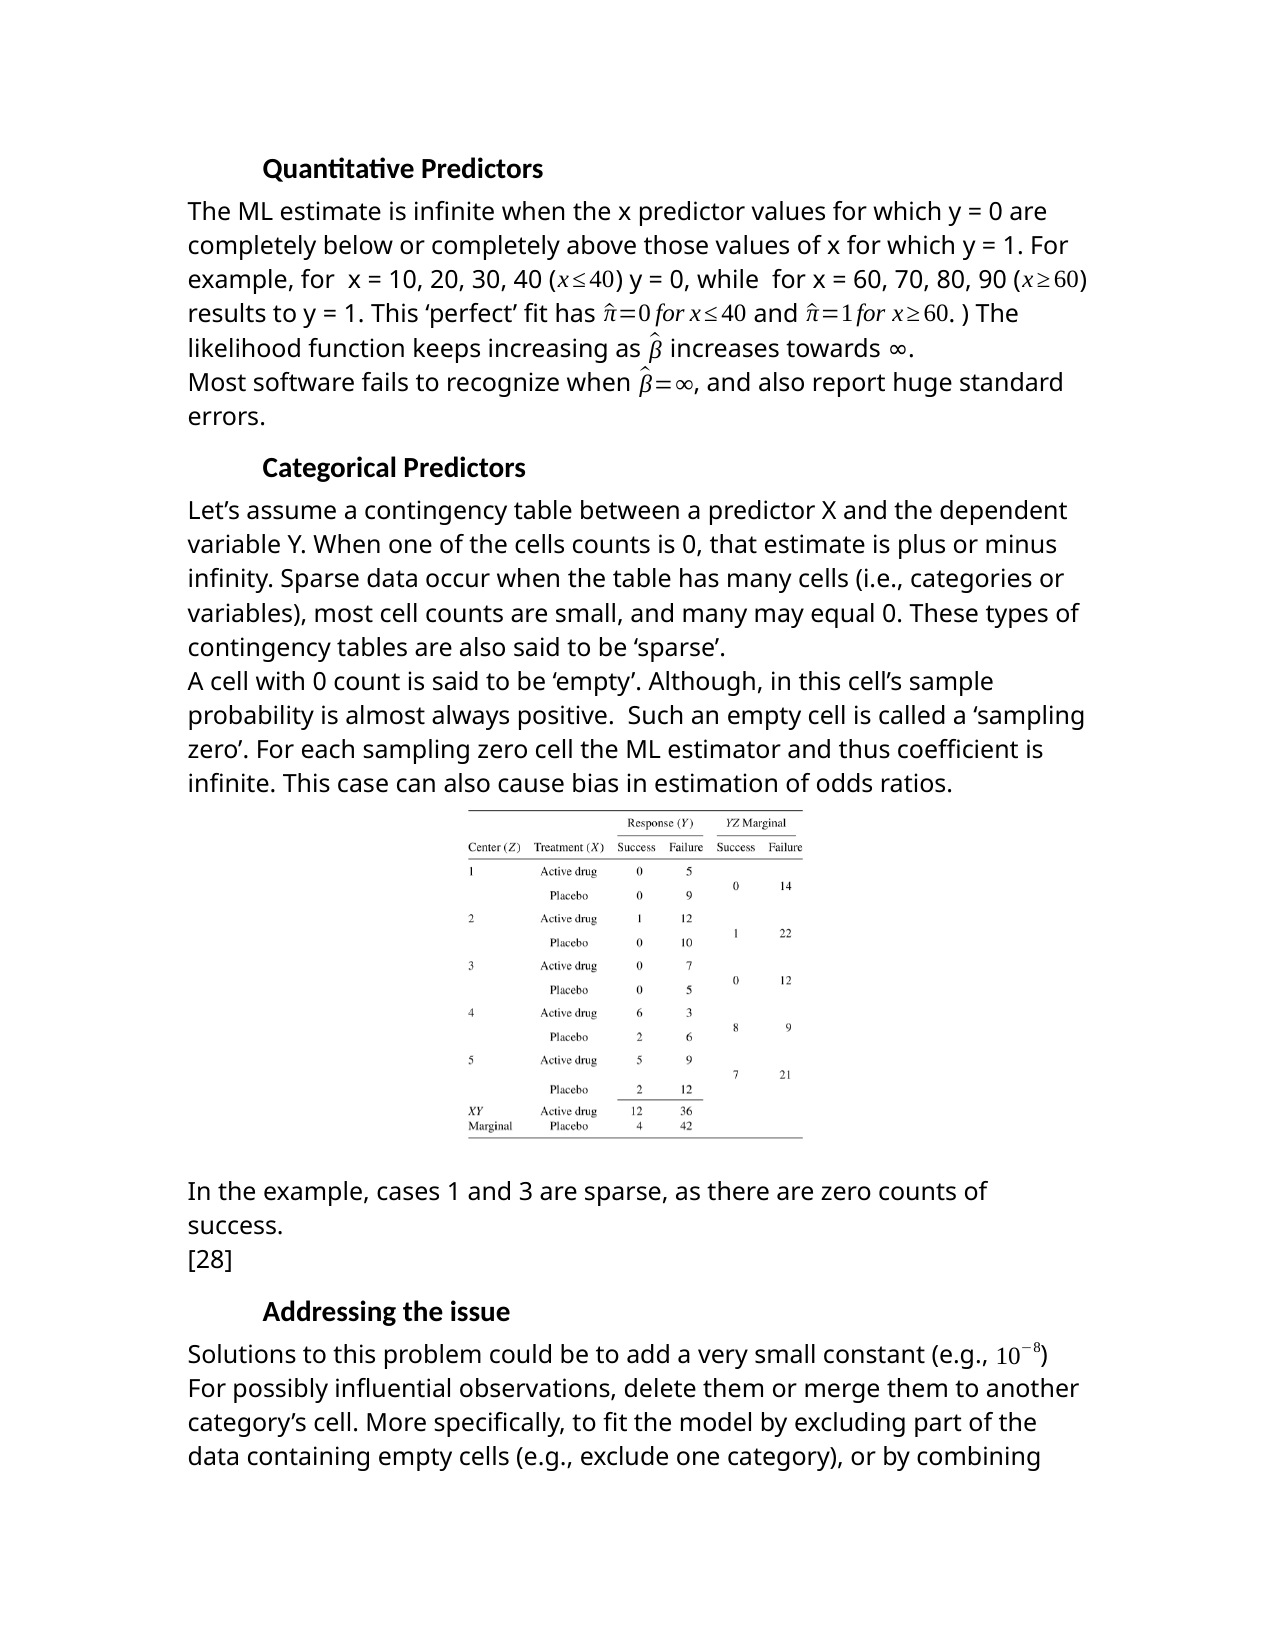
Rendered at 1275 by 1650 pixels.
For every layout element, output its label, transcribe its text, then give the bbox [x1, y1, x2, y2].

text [187, 1371, 1087, 1473]
subtitle Categorical Predictors [262, 449, 1087, 485]
picture [464, 807, 806, 1140]
text In the example, cases 1 and 3 are sparse, as there are zero counts of success. [187, 1174, 1087, 1242]
text A cell with 0 count is said to be ‘empty’. Although, in this cell’s sample probability is almost always positive. Such an empty cell is called a ‘sampling zero’. For each sampling zero cell the ML estimator and thus coefficient is infinite. This case can also cause bias in estimation of odds ratios. [187, 663, 1087, 799]
text The ML estimate is inﬁnite when the x predictor values for which y = 0 are completely below or completely above those values of x for which y = 1. For example, for x = 10, 20, 30, 40 () y = 0, while for x = 60, 70, 80, 90 () results to y = 1. This ‘perfect’ ﬁt has and . ) The likelihood function keeps increasing as increases towards ∞. [187, 194, 1087, 364]
text Most software fails to recognize when , and also report huge standard errors. [187, 364, 1087, 432]
subtitle Addressing the issue [262, 1293, 1087, 1328]
subtitle Quantitative Predictors [262, 150, 1087, 186]
text Solutions to this problem could be to add a very small constant (e.g., ) [187, 1337, 1087, 1371]
text Let’s assume a contingency table between a predictor X and the dependent variable Y. When one of the cells counts is 0, that estimate is plus or minus inﬁnity. Sparse data occur when the table has many cells (i.e., categories or variables), most cell counts are small, and many may equal 0. These types of contingency tables are also said to be ‘sparse’. [187, 493, 1087, 663]
